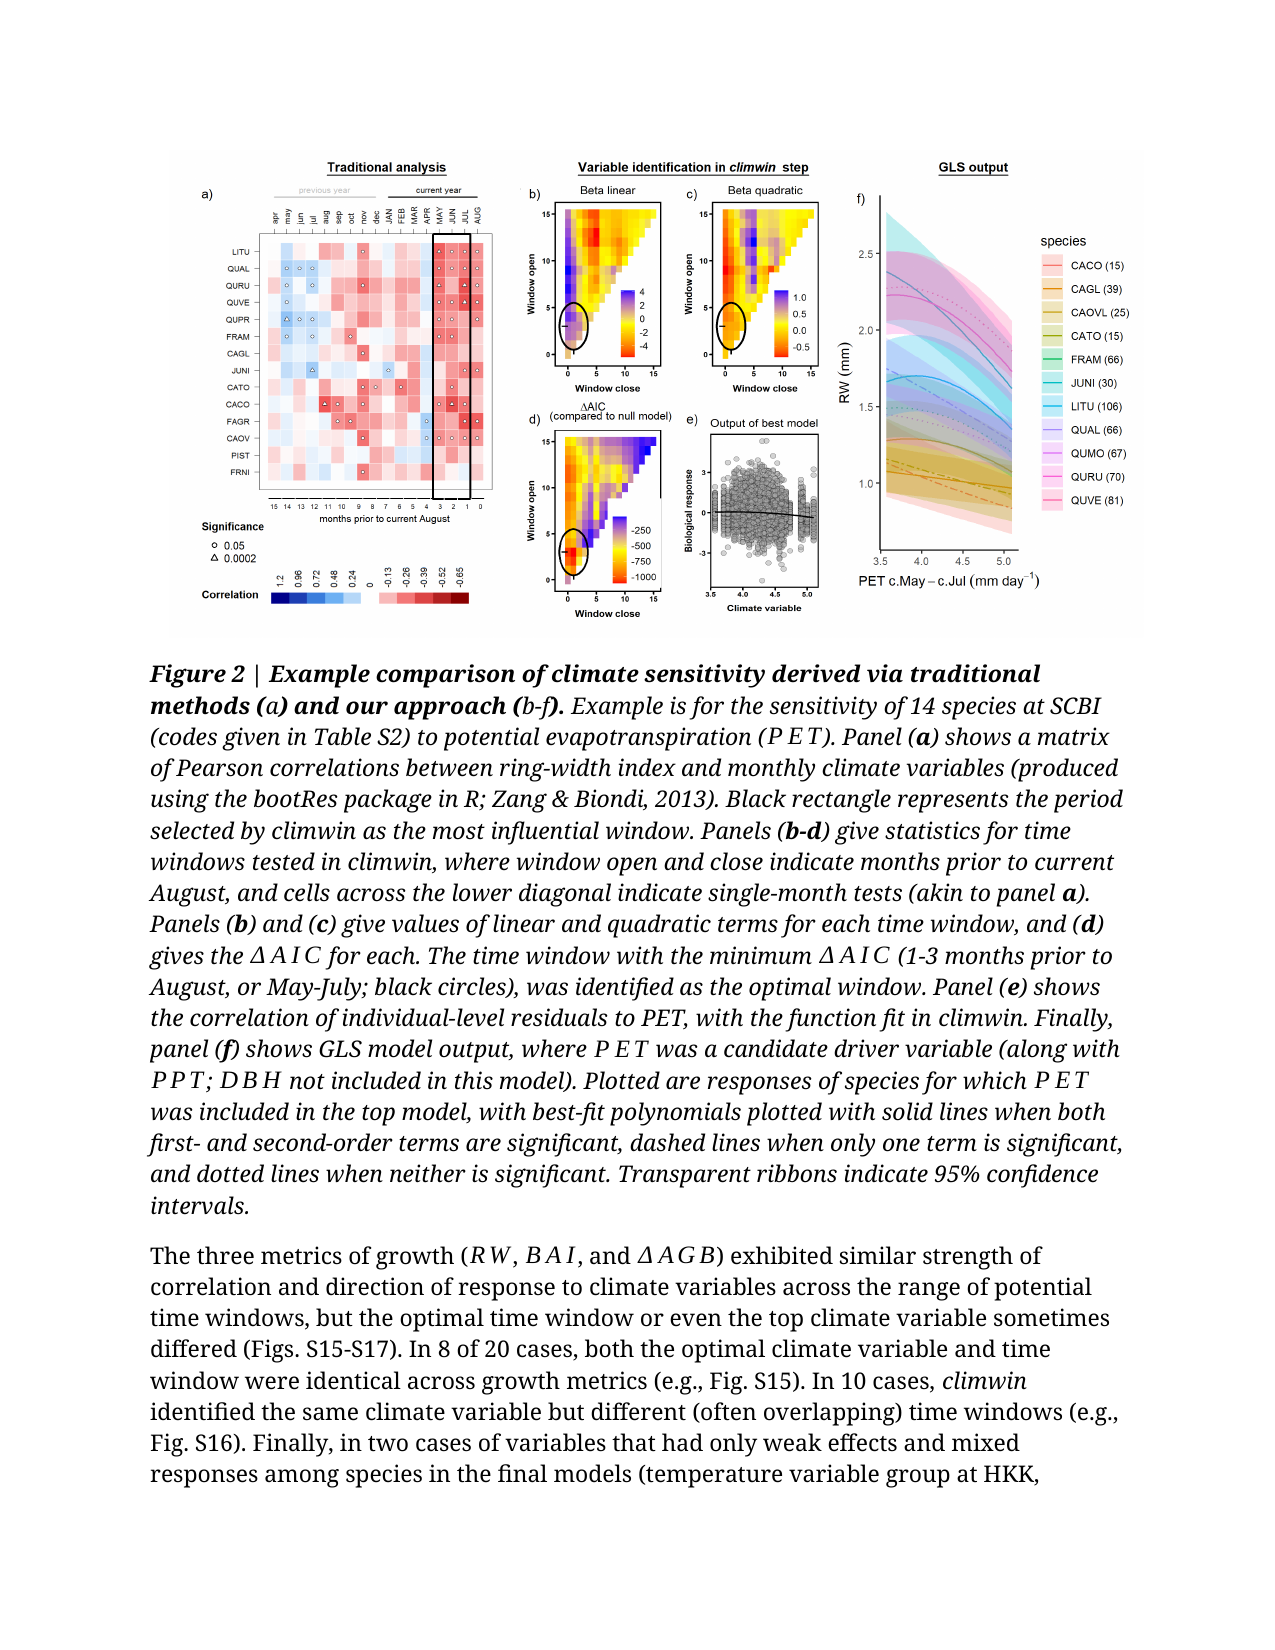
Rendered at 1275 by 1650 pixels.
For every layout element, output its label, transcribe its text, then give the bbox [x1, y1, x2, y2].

picture [168, 150, 1144, 638]
text Figure 2 | Example comparison of climate sensitivity derived via traditional methods (a) and our approach (b-f). Example is for the sensitivity of 14 species at SCBI (codes given in Table S2) to potential evapotranspiration (). Panel (a) shows a matrix of Pearson correlations between ring-width index and monthly climate variables (produced using the bootRes package in R; Zang & Biondi, 2013). Black rectangle represents the period selected by climwin as the most influential window. Panels (b-d) give statistics for time windows tested in climwin, where window open and close indicate months prior to current August, and cells across the lower diagonal indicate single-month tests (akin to panel a). Panels (b) and (c) give values of linear and quadratic terms for each time window, and (d) gives the for each. The time window with the minimum (1-3 months prior to August, or May-July; black circles), was identified as the optimal window. Panel (e) shows the correlation of individual-level residuals to PET, with the function fit in climwin. Finally, panel (f) shows GLS model output, where was a candidate driver variable (along with ; not included in this model). Plotted are responses of species for which was included in the top model, with best-fit polynomials plotted with solid lines when both first- and second-order terms are significant, dashed lines when only one term is significant, and dotted lines when neither is significant. Transparent ribbons indicate 95% confidence intervals. [150, 658, 1125, 1221]
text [150, 1239, 1125, 1489]
